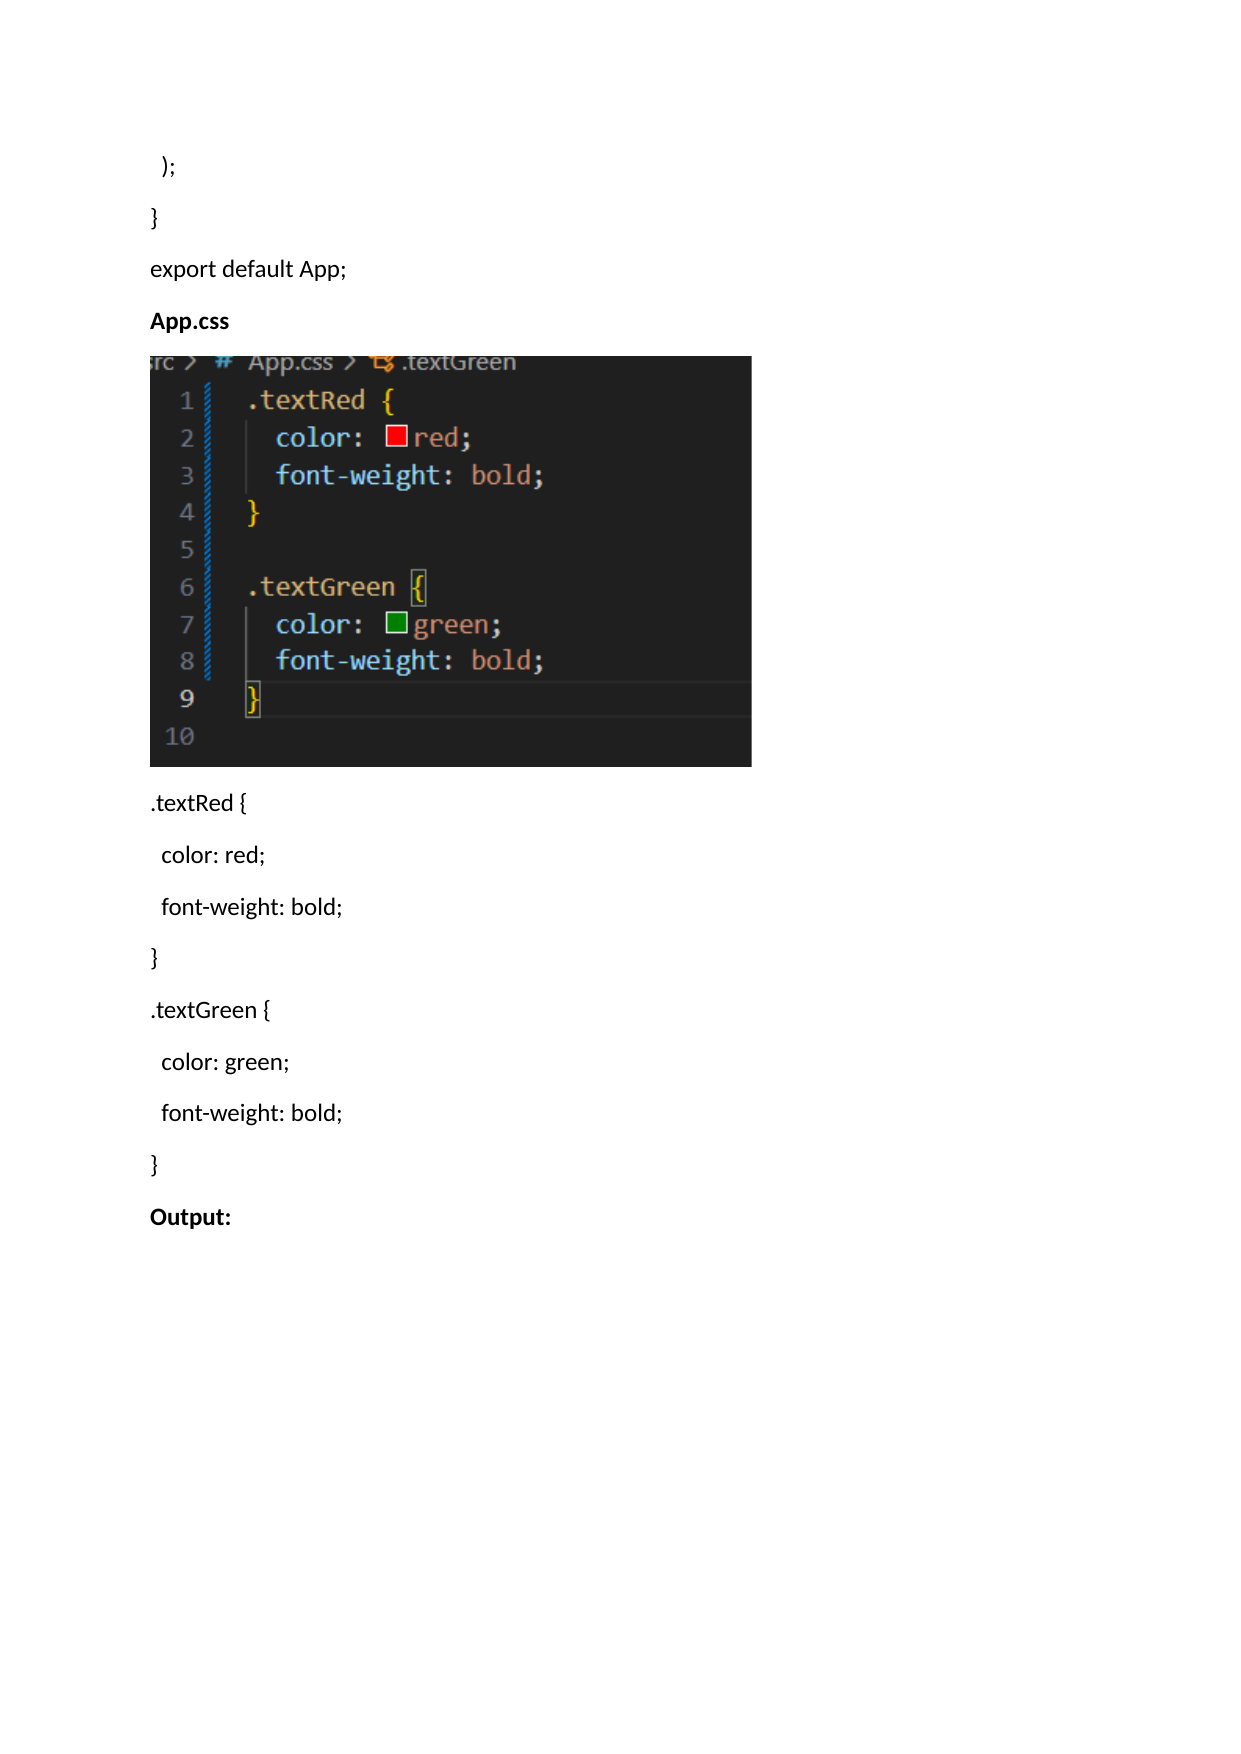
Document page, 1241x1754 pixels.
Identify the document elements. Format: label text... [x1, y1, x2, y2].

text App.css [150, 305, 1090, 336]
text } [150, 202, 1090, 232]
text Output: [150, 1201, 1090, 1231]
text } [150, 942, 1090, 973]
text color: green; [150, 1046, 1090, 1076]
text ); [150, 150, 1090, 181]
text .textRed { [150, 787, 1090, 818]
text font-weight: bold; [150, 891, 1090, 921]
text color: red; [150, 839, 1090, 869]
text } [150, 1149, 1090, 1179]
text .textGreen { [150, 994, 1090, 1024]
picture [150, 356, 752, 767]
text font-weight: bold; [150, 1097, 1090, 1128]
text export default App; [150, 253, 1090, 284]
